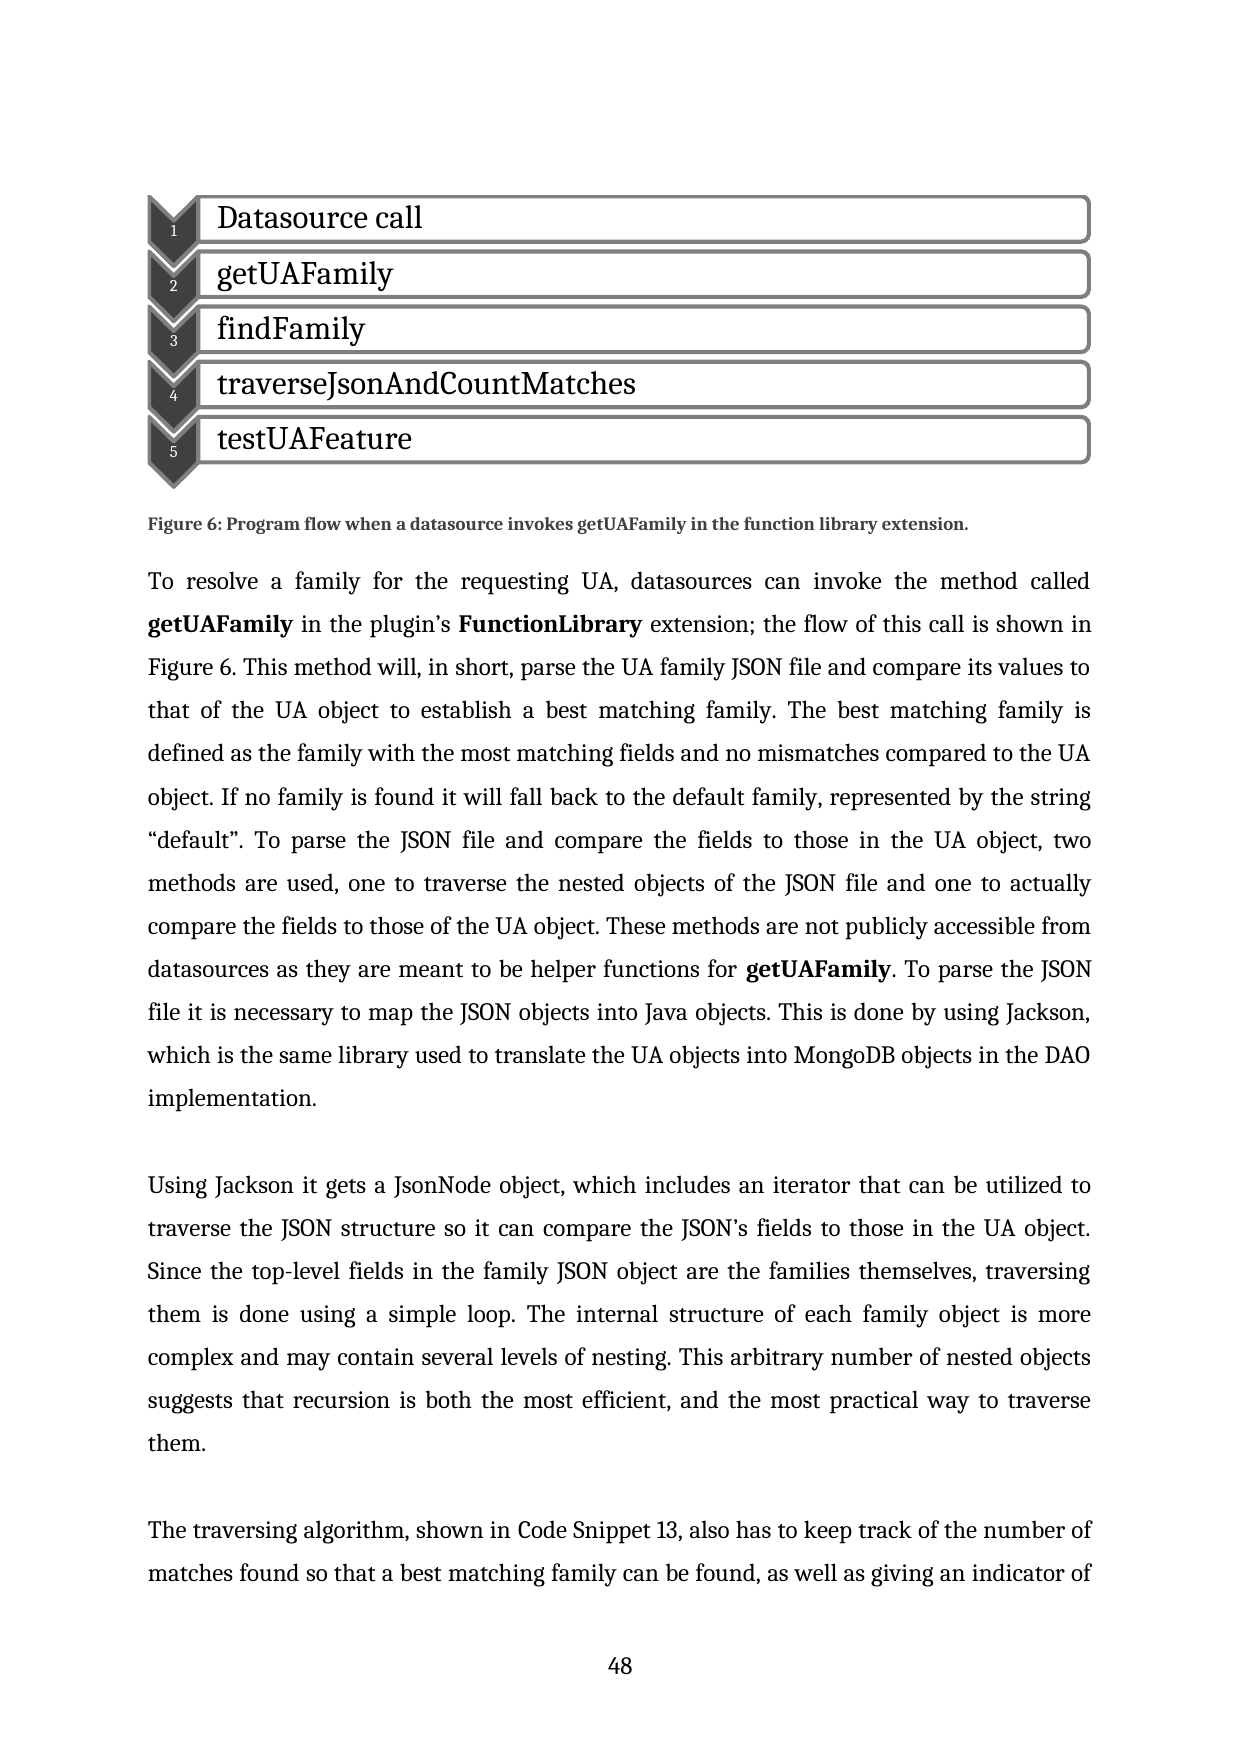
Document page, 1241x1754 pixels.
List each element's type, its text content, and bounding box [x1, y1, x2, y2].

text To resolve a family for the requesting UA, datasources can invoke the method called getUAFamily in the plugin’s FunctionLibrary extension; the flow of this call is shown in Figure 6. This method will, in short, parse the UA family JSON file and compare its values to that of the UA object to establish a best matching family. The best matching family is defined as the family with the most matching fields and no mismatches compared to the UA object. If no family is found it will fall back to the default family, represented by the string “default”. To parse the JSON file and compare the fields to those in the UA object, two methods are used, one to traverse the nested objects of the JSON file and one to actually compare the fields to those of the UA object. These methods are not publicly accessible from datasources as they are meant to be helper functions for getUAFamily. To parse the JSON file it is necessary to map the JSON objects into Java objects. This is done by using Jackson, which is the same library used to translate the UA objects into MongoDB objects in the DAO implementation. [148, 567, 1092, 1113]
text Using Jackson it gets a JsonNode object, which includes an iterator that can be utilized to traverse the JSON structure so it can compare the JSON’s fields to those in the UA object. Since the top-level fields in the family JSON object are the families themselves, traversing them is done using a simple loop. The internal structure of each family object is more complex and may contain several levels of nesting. This arbitrary number of nested objects suggests that recursion is both the most efficient, and the most practical way to traverse them. [148, 1171, 1092, 1458]
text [148, 1516, 1092, 1587]
